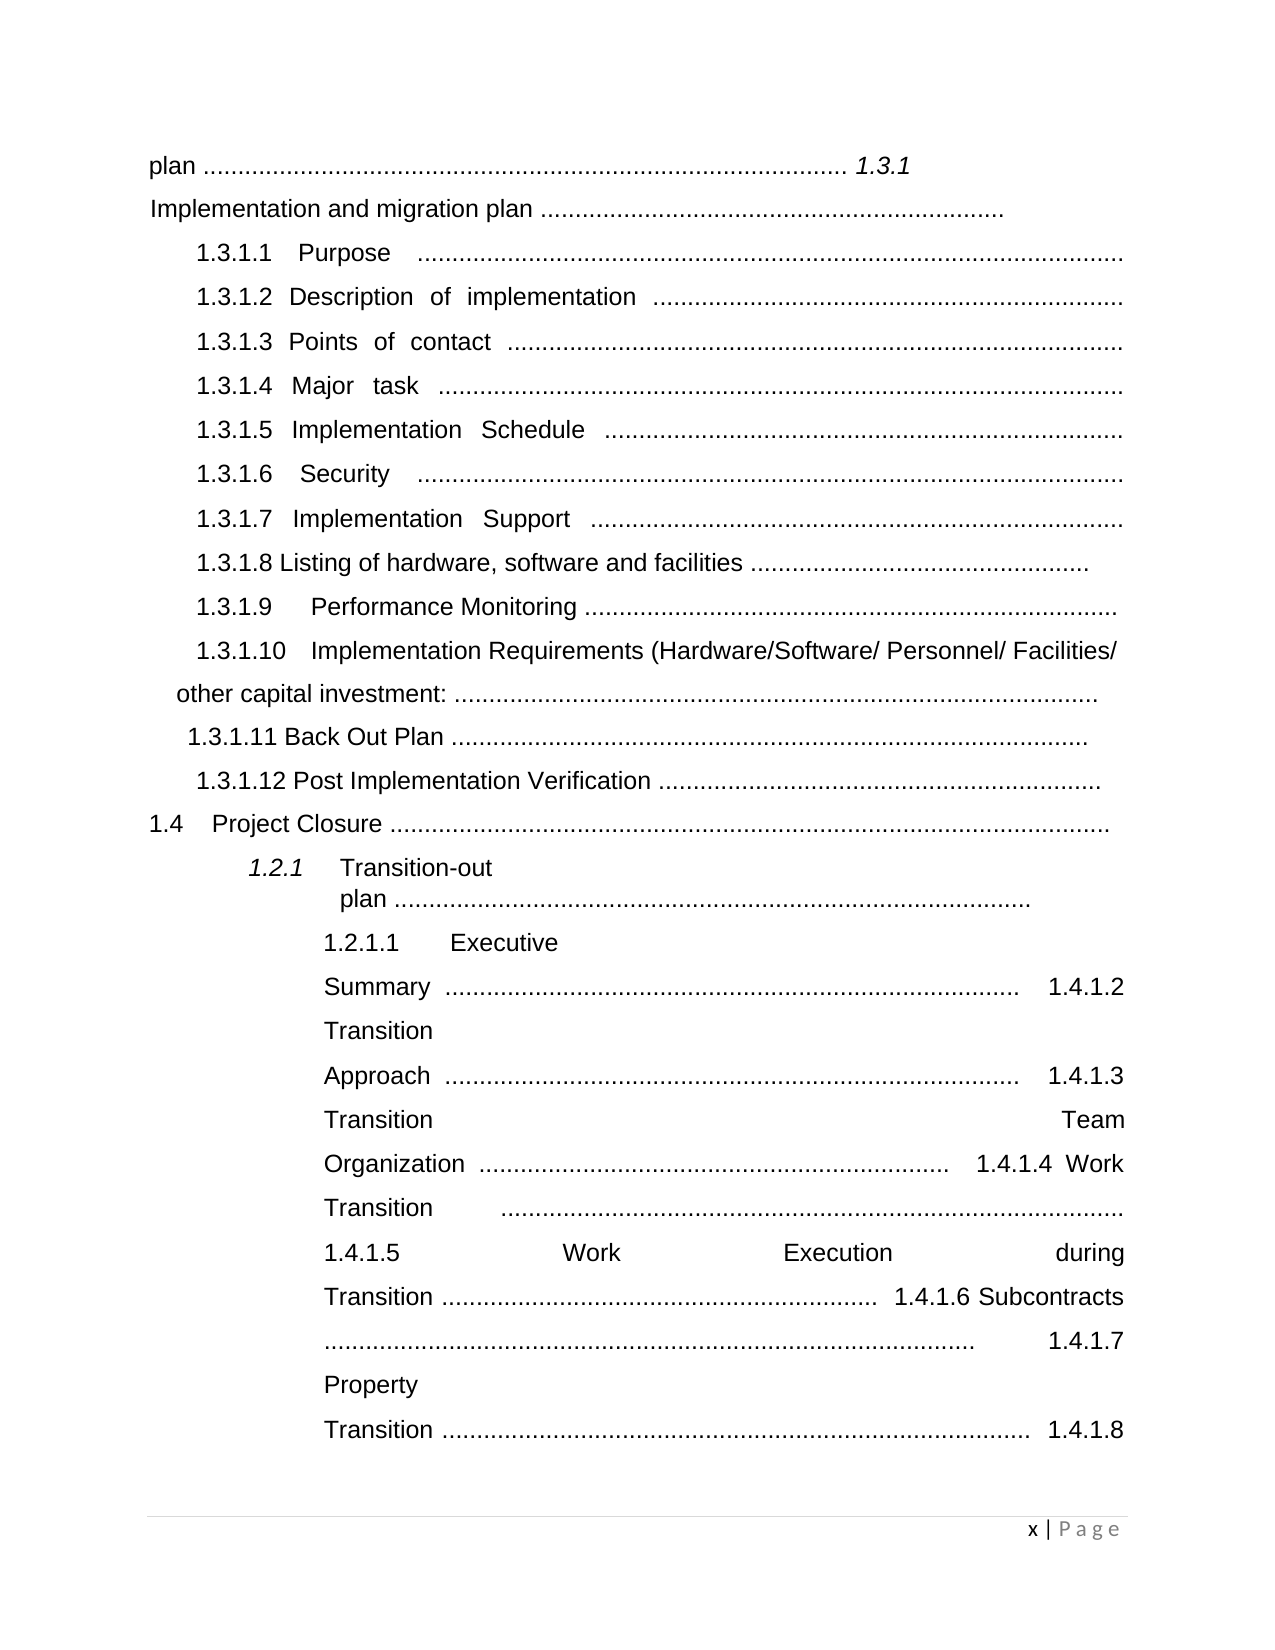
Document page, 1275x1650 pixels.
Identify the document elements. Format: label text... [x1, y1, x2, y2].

text 1.3.1.1 Purpose ...................................................................................................... 1.3.1.2 Description of implementation .................................................................... 1.3.1.3 Points of contact ......................................................................................... 1.3.1.4 Major task ................................................................................................... 1.3.1.5 Implementation Schedule ........................................................................... 1.3.1.6 Security ...................................................................................................... 1.3.1.7 Implementation Support ............................................................................. 1.3.1.8 Listing of hardware, software and facilities ................................................. [196, 238, 1125, 577]
text 1.3.1.12 Post Implementation Verification ................................................................ [196, 766, 1125, 794]
text 1.4 Project Closure ........................................................................................................ [148, 809, 1126, 838]
list Transition-out plan ............................................................................................ [248, 853, 1125, 913]
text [148, 151, 1126, 223]
list Performance Monitoring ............................................................................. [196, 592, 1125, 621]
text other capital investment: ............................................................................................. 1.3.1.11 Back Out Plan ............................................................................................ [168, 679, 1108, 751]
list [323, 928, 1125, 1443]
list Implementation Requirements (Hardware/Software/ Personnel/ Facilities/ [196, 636, 1125, 665]
